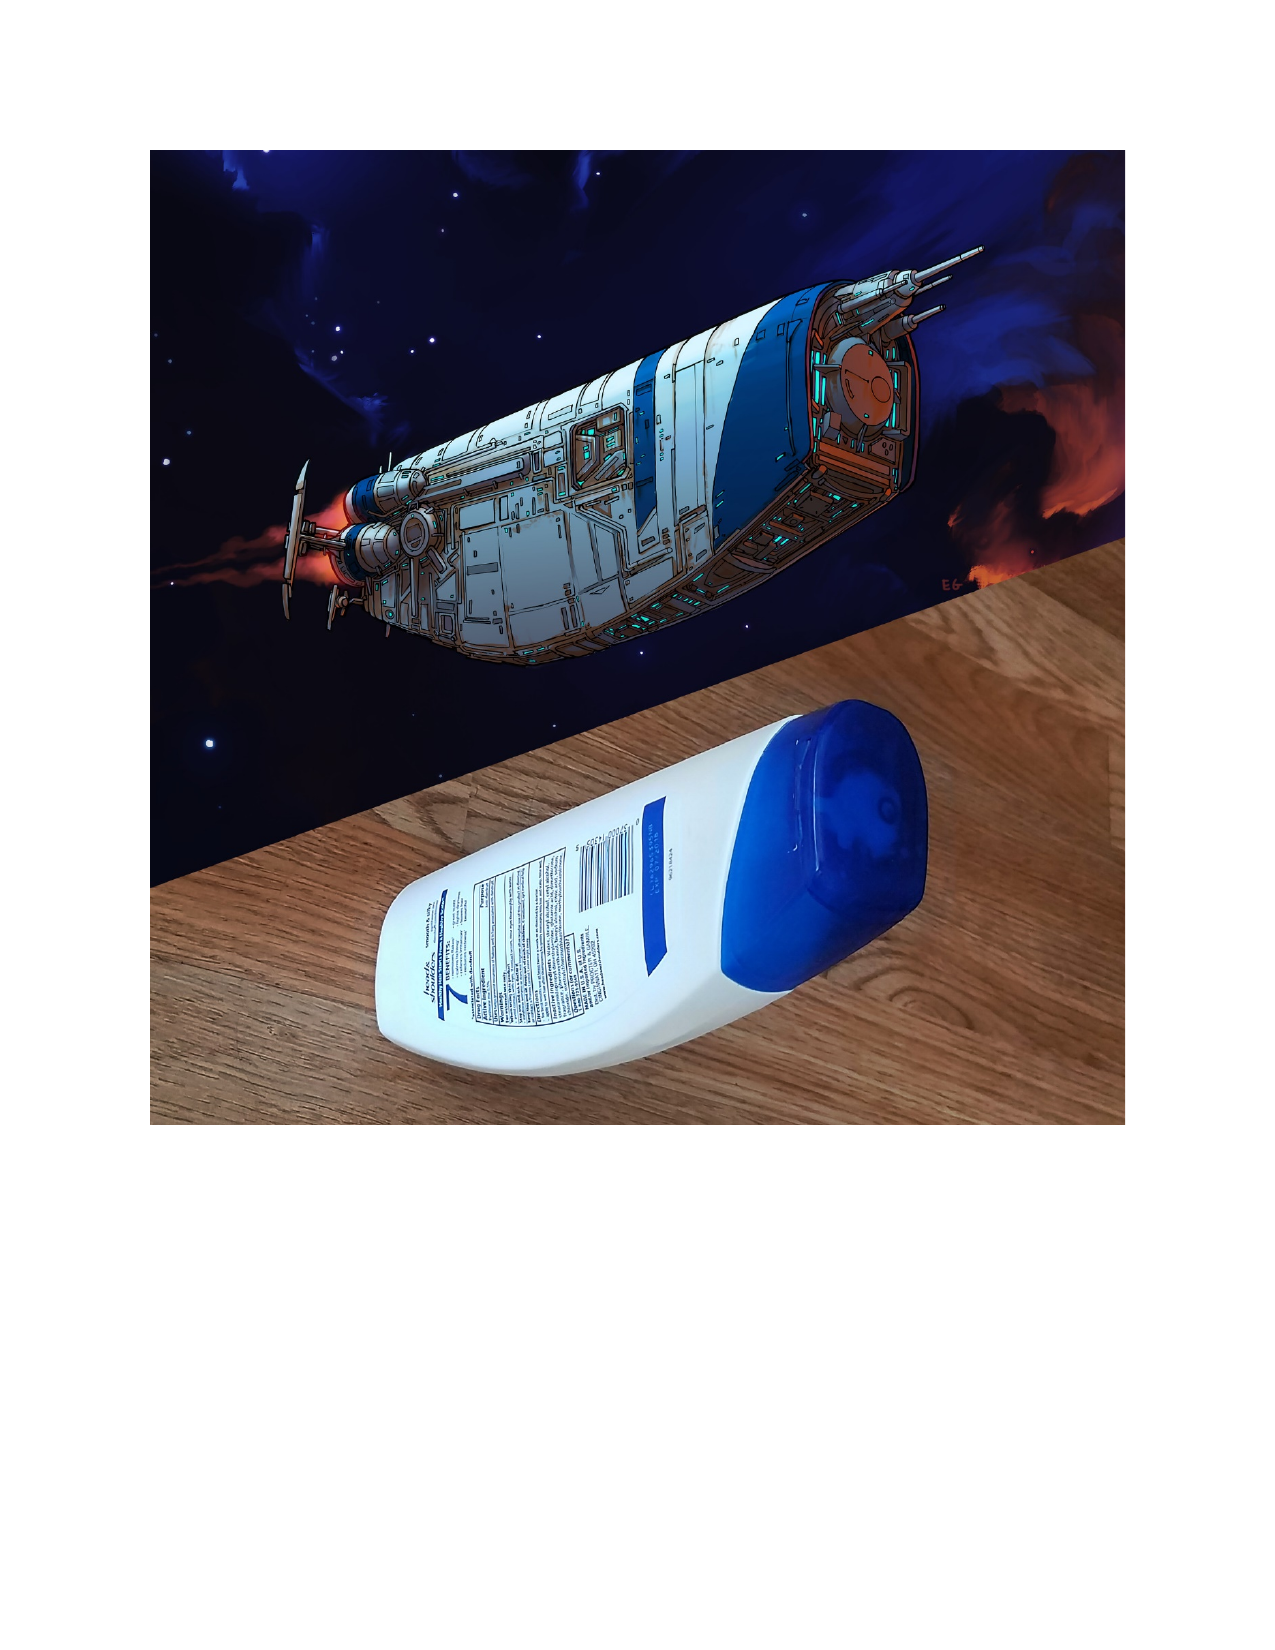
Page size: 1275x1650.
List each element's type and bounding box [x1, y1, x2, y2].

picture [150, 150, 1125, 1125]
